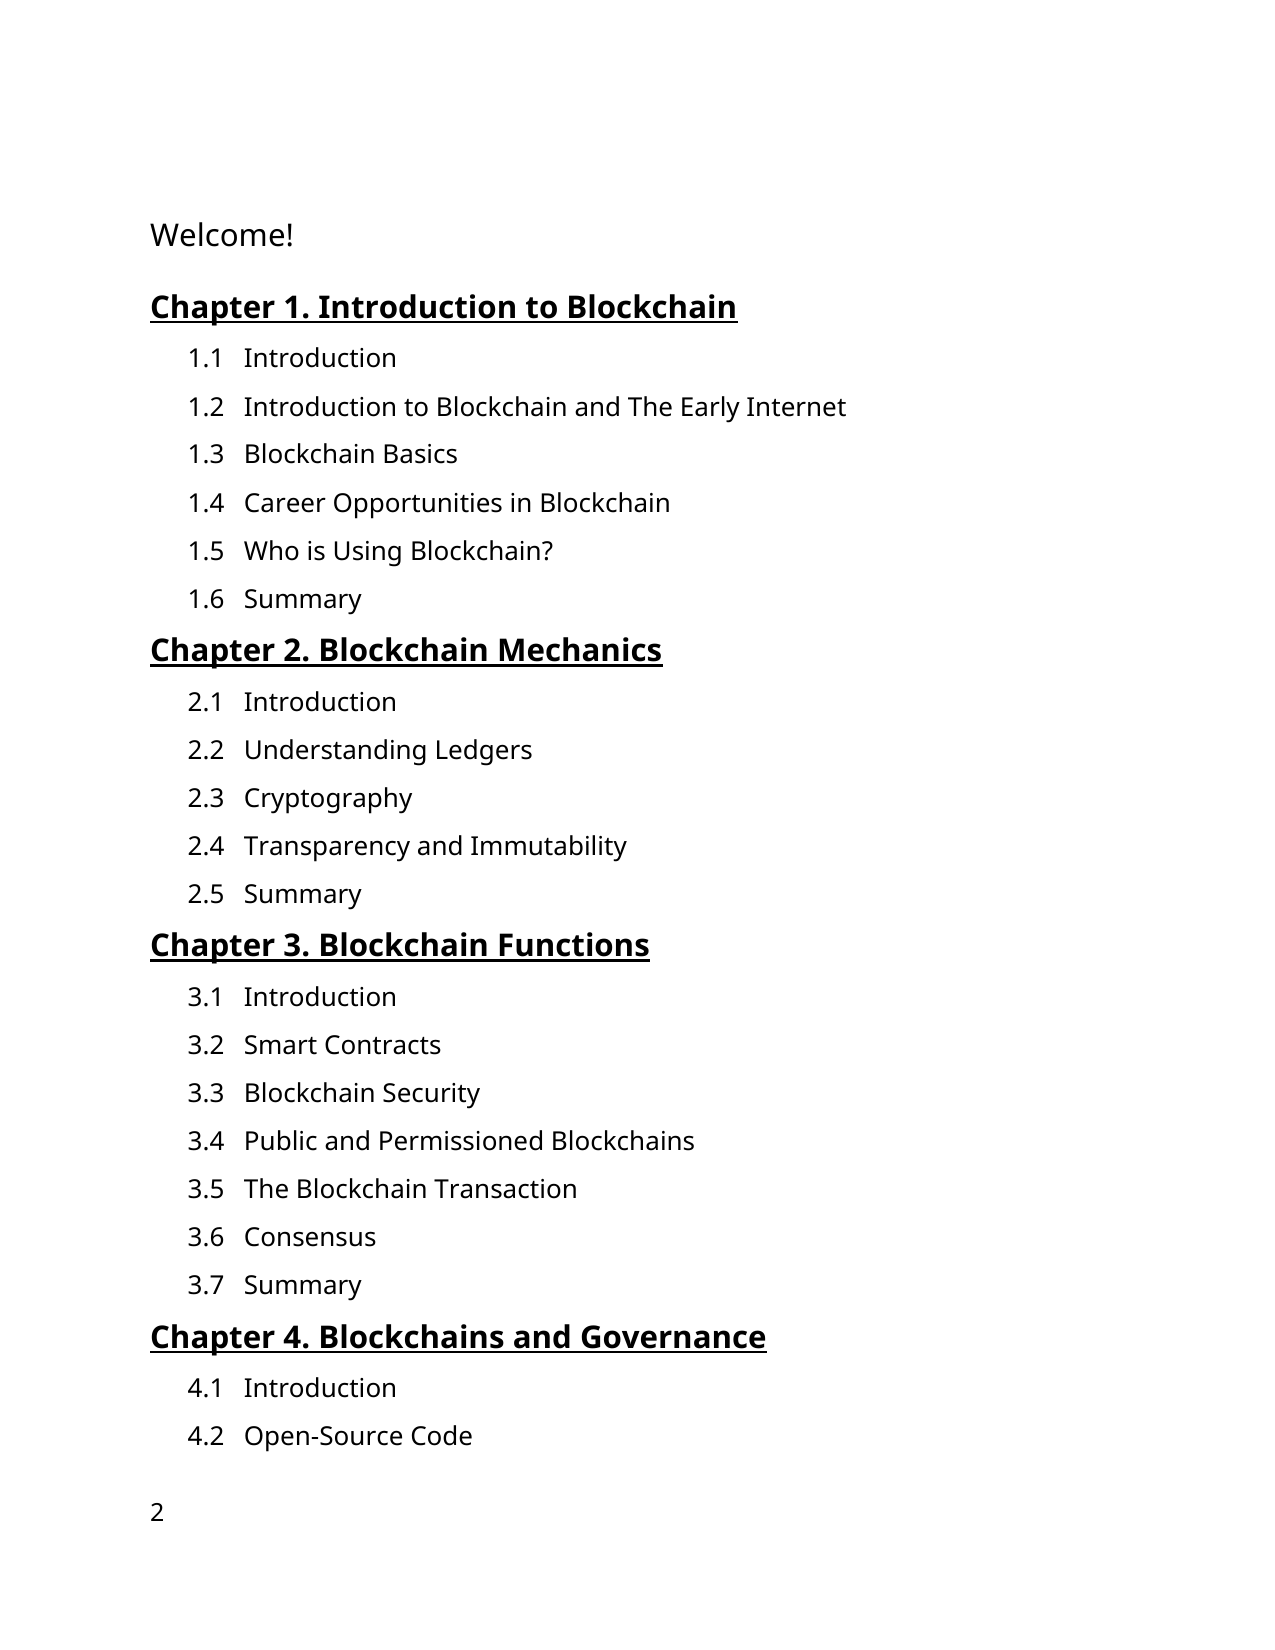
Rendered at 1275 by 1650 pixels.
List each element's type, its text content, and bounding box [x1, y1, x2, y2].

list Consensus [187, 1219, 1125, 1254]
list Career Opportunities in Blockchain [187, 484, 1125, 520]
list Introduction [187, 340, 1125, 376]
list Introduction [187, 978, 1125, 1014]
list Open-Source Code [187, 1418, 1125, 1453]
subtitle Chapter 4. Blockchains and Governance [150, 1315, 1125, 1357]
list Summary [187, 580, 1125, 616]
list Summary [187, 1267, 1125, 1302]
list Smart Contracts [187, 1027, 1125, 1062]
list Transparency and Immutability [187, 827, 1125, 863]
list Understanding Ledgers [187, 731, 1125, 767]
text Welcome! [150, 213, 1125, 256]
subtitle Chapter 1. Introduction to Blockchain [150, 285, 1125, 328]
subtitle Chapter 3. Blockchain Functions [150, 923, 1125, 966]
list Who is Using Blockchain? [187, 532, 1125, 568]
subtitle Chapter 2. Blockchain Mechanics [150, 628, 1125, 671]
list Introduction [187, 683, 1125, 719]
list Blockchain Basics [187, 436, 1125, 472]
list Public and Permissioned Blockchains [187, 1123, 1125, 1158]
list The Blockchain Transaction [187, 1171, 1125, 1206]
list Cryptography [187, 779, 1125, 815]
list Introduction to Blockchain and The Early Internet [187, 388, 1125, 424]
list Introduction [187, 1370, 1125, 1405]
list Blockchain Security [187, 1074, 1125, 1110]
list Summary [187, 875, 1125, 911]
